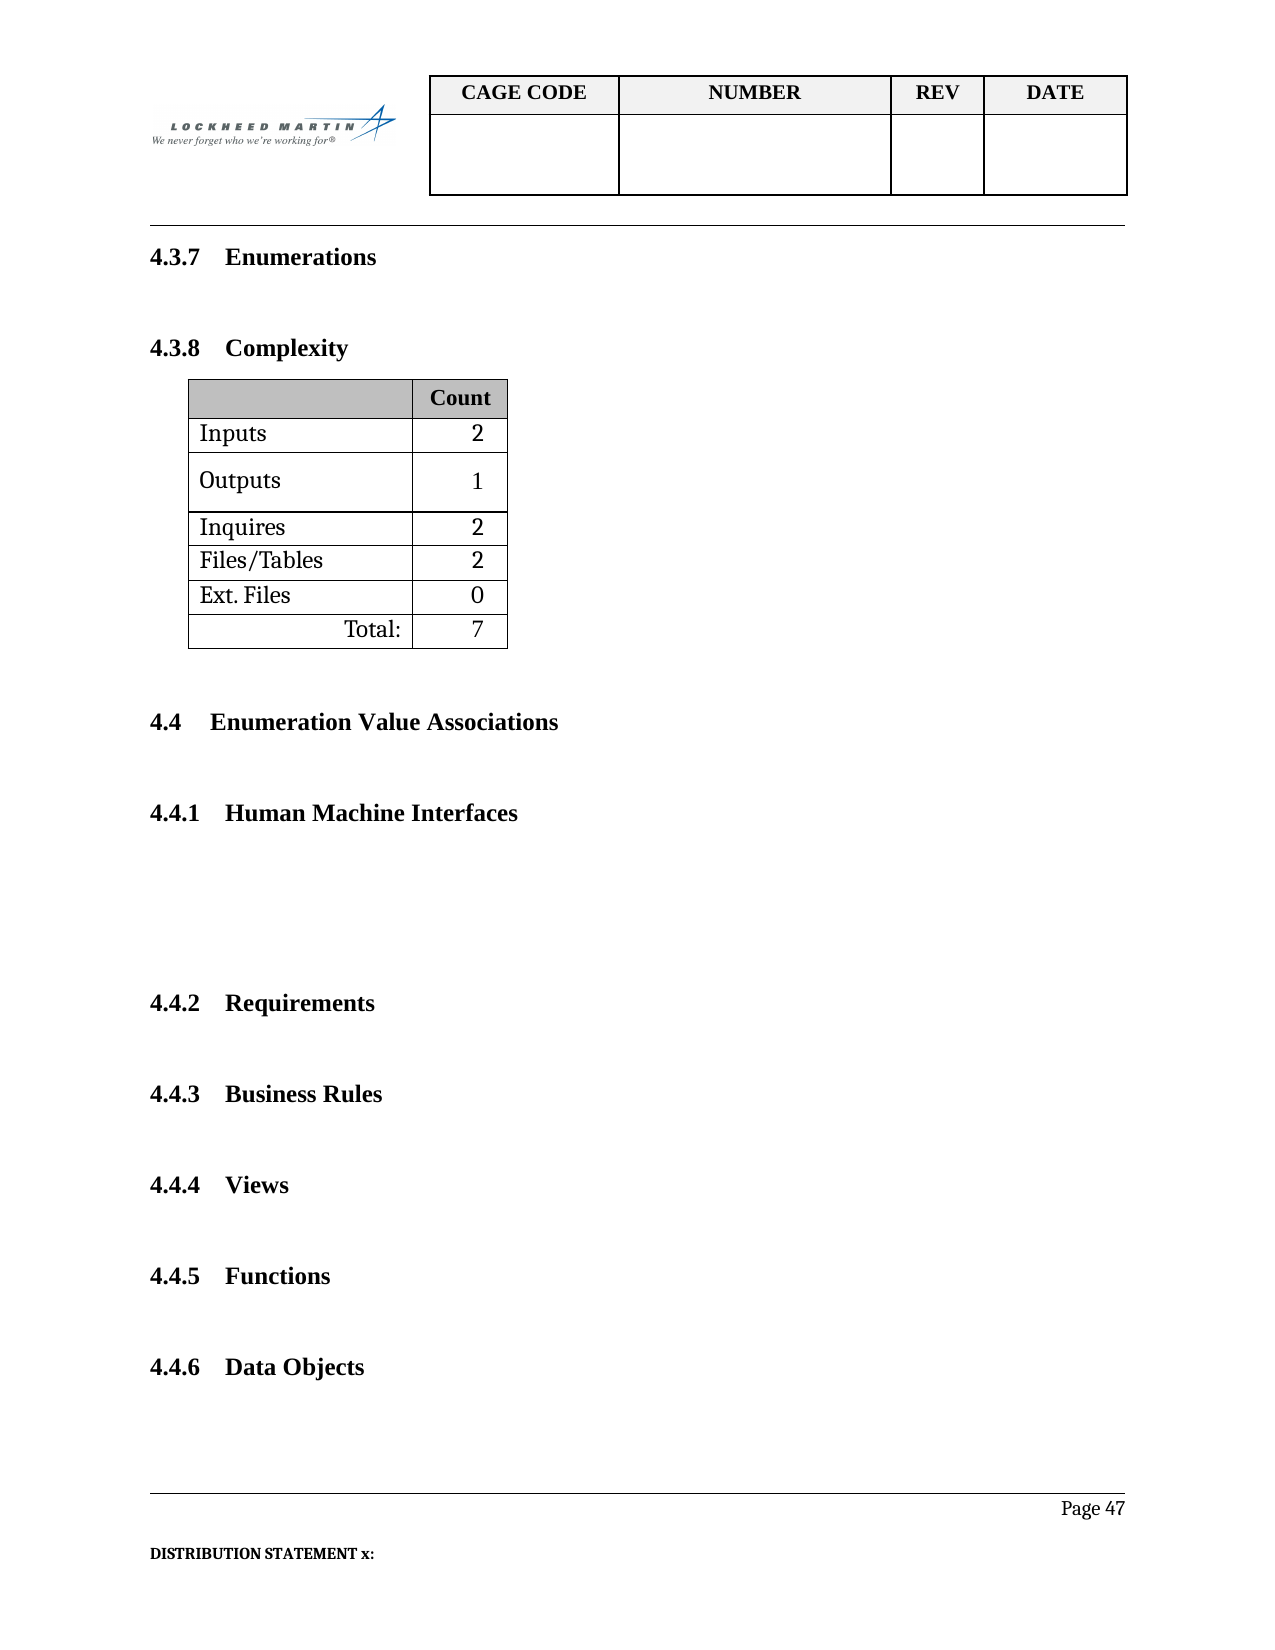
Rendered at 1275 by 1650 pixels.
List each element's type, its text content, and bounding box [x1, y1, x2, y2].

table_header [189, 380, 412, 418]
subtitle Functions [150, 1261, 1125, 1290]
picture [152, 104, 397, 146]
table_cell 2 [413, 546, 507, 579]
subtitle Enumeration Value Associations [150, 707, 1125, 735]
table_cell 0 [413, 581, 507, 613]
table_cell Total: [189, 615, 412, 648]
subtitle Views [150, 1170, 1125, 1199]
table_cell Files/Tables [189, 546, 412, 579]
subtitle Complexity [150, 333, 1125, 362]
table_cell Ext. Files [189, 581, 412, 613]
table_cell Inquires [189, 513, 412, 545]
table_header Count [413, 380, 507, 418]
table_cell Outputs [189, 453, 412, 511]
table_cell 2 [413, 513, 507, 545]
subtitle Human Machine Interfaces [150, 798, 1125, 826]
table_cell 7 [413, 615, 507, 648]
subtitle Business Rules [150, 1079, 1125, 1108]
table_cell 1 [413, 453, 507, 511]
subtitle Requirements [150, 988, 1125, 1017]
table_cell 2 [413, 419, 507, 452]
table_cell Inputs [189, 419, 412, 452]
subtitle Enumerations [150, 242, 1125, 271]
subtitle Data Objects [150, 1352, 1125, 1381]
